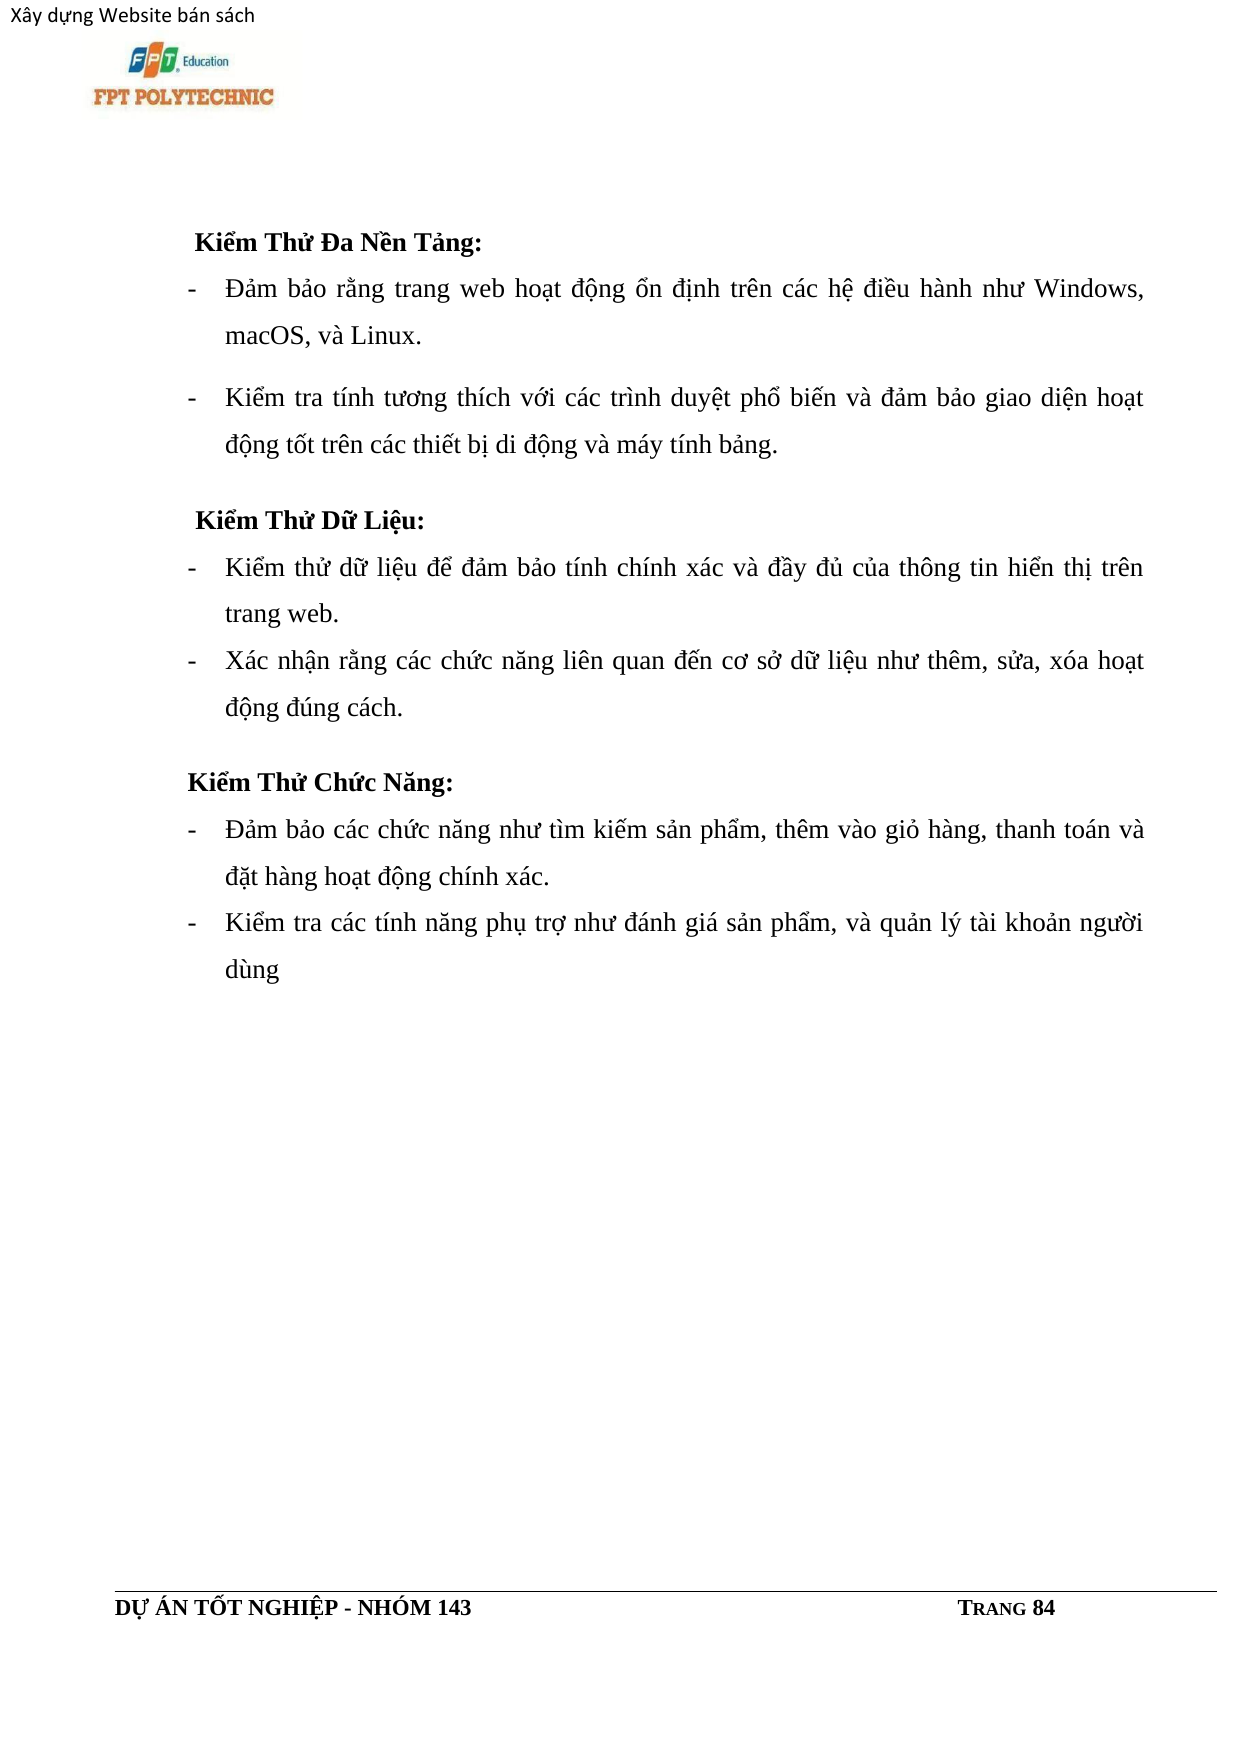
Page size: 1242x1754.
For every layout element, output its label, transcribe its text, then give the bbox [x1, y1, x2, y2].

list Kiểm thử dữ liệu để đảm bảo tính chính xác và đầy đủ của thông tin hiển thị trên trang web. [187, 551, 1146, 628]
list Xác nhận rằng các chức năng liên quan đến cơ sở dữ liệu như thêm, sửa, xóa hoạt động đúng cách. [187, 644, 1146, 722]
picture [81, 30, 303, 120]
text Kiểm Thử Dữ Liệu: [188, 504, 1146, 535]
list Kiểm tra các tính năng phụ trợ như đánh giá sản phẩm, và quản lý tài khoản người dùng [187, 906, 1146, 984]
text Kiểm Thử Chức Năng: [187, 766, 1146, 797]
list Kiểm tra tính tương thích với các trình duyệt phổ biến và đảm bảo giao diện hoạt động tốt trên các thiết bị di động và máy tính bảng. [187, 381, 1146, 459]
text Kiểm Thử Đa Nền Tảng: [187, 226, 1146, 257]
list Đảm bảo rằng trang web hoạt động ổn định trên các hệ điều hành như Windows, macOS, và Linux. [187, 272, 1146, 350]
list Đảm bảo các chức năng như tìm kiếm sản phẩm, thêm vào giỏ hàng, thanh toán và đặt hàng hoạt động chính xác. [187, 813, 1146, 891]
